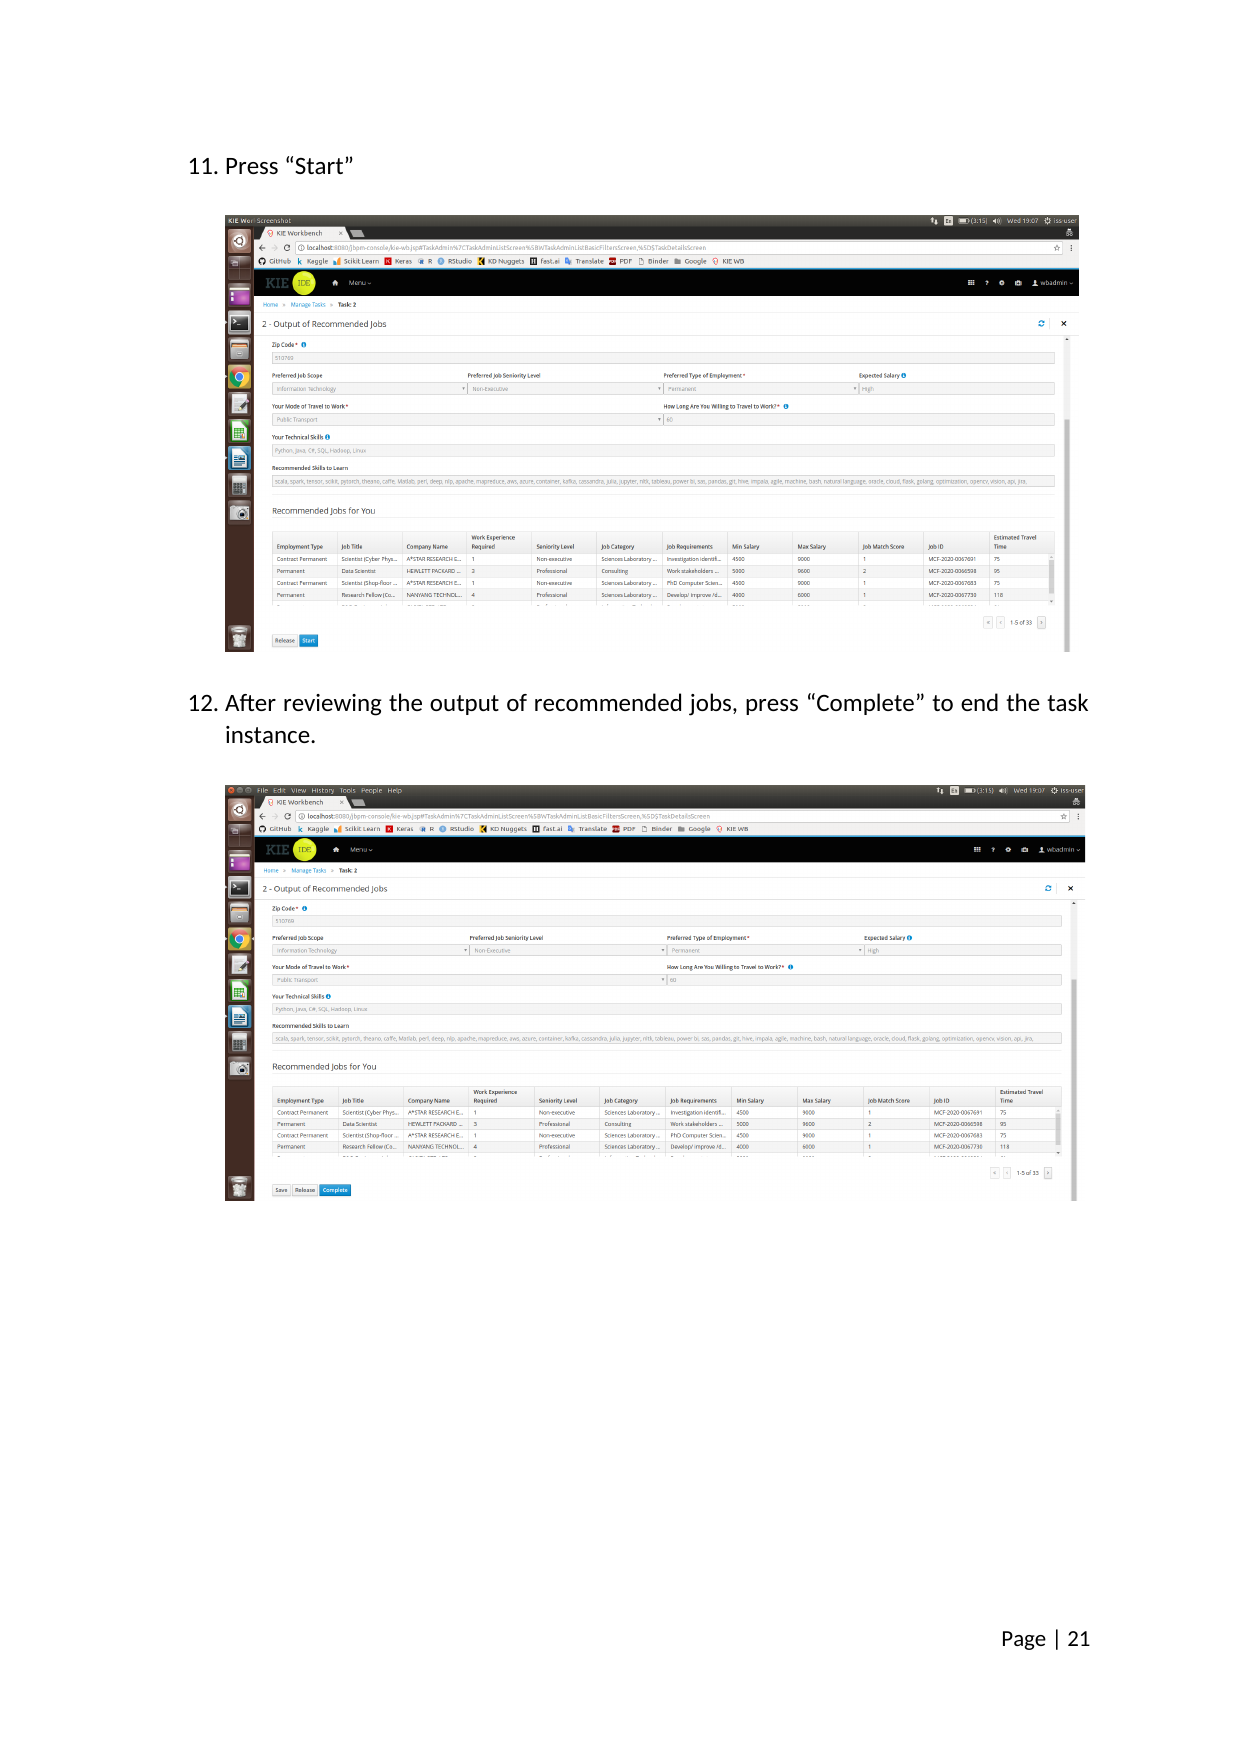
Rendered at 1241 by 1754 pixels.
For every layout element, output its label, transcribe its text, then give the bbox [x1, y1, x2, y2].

picture [225, 785, 1085, 1201]
list Press “Start” [187, 150, 1090, 181]
picture [225, 215, 1079, 652]
list After reviewing the output of recommended jobs, press “Complete” to end the task instance. [187, 687, 1090, 750]
